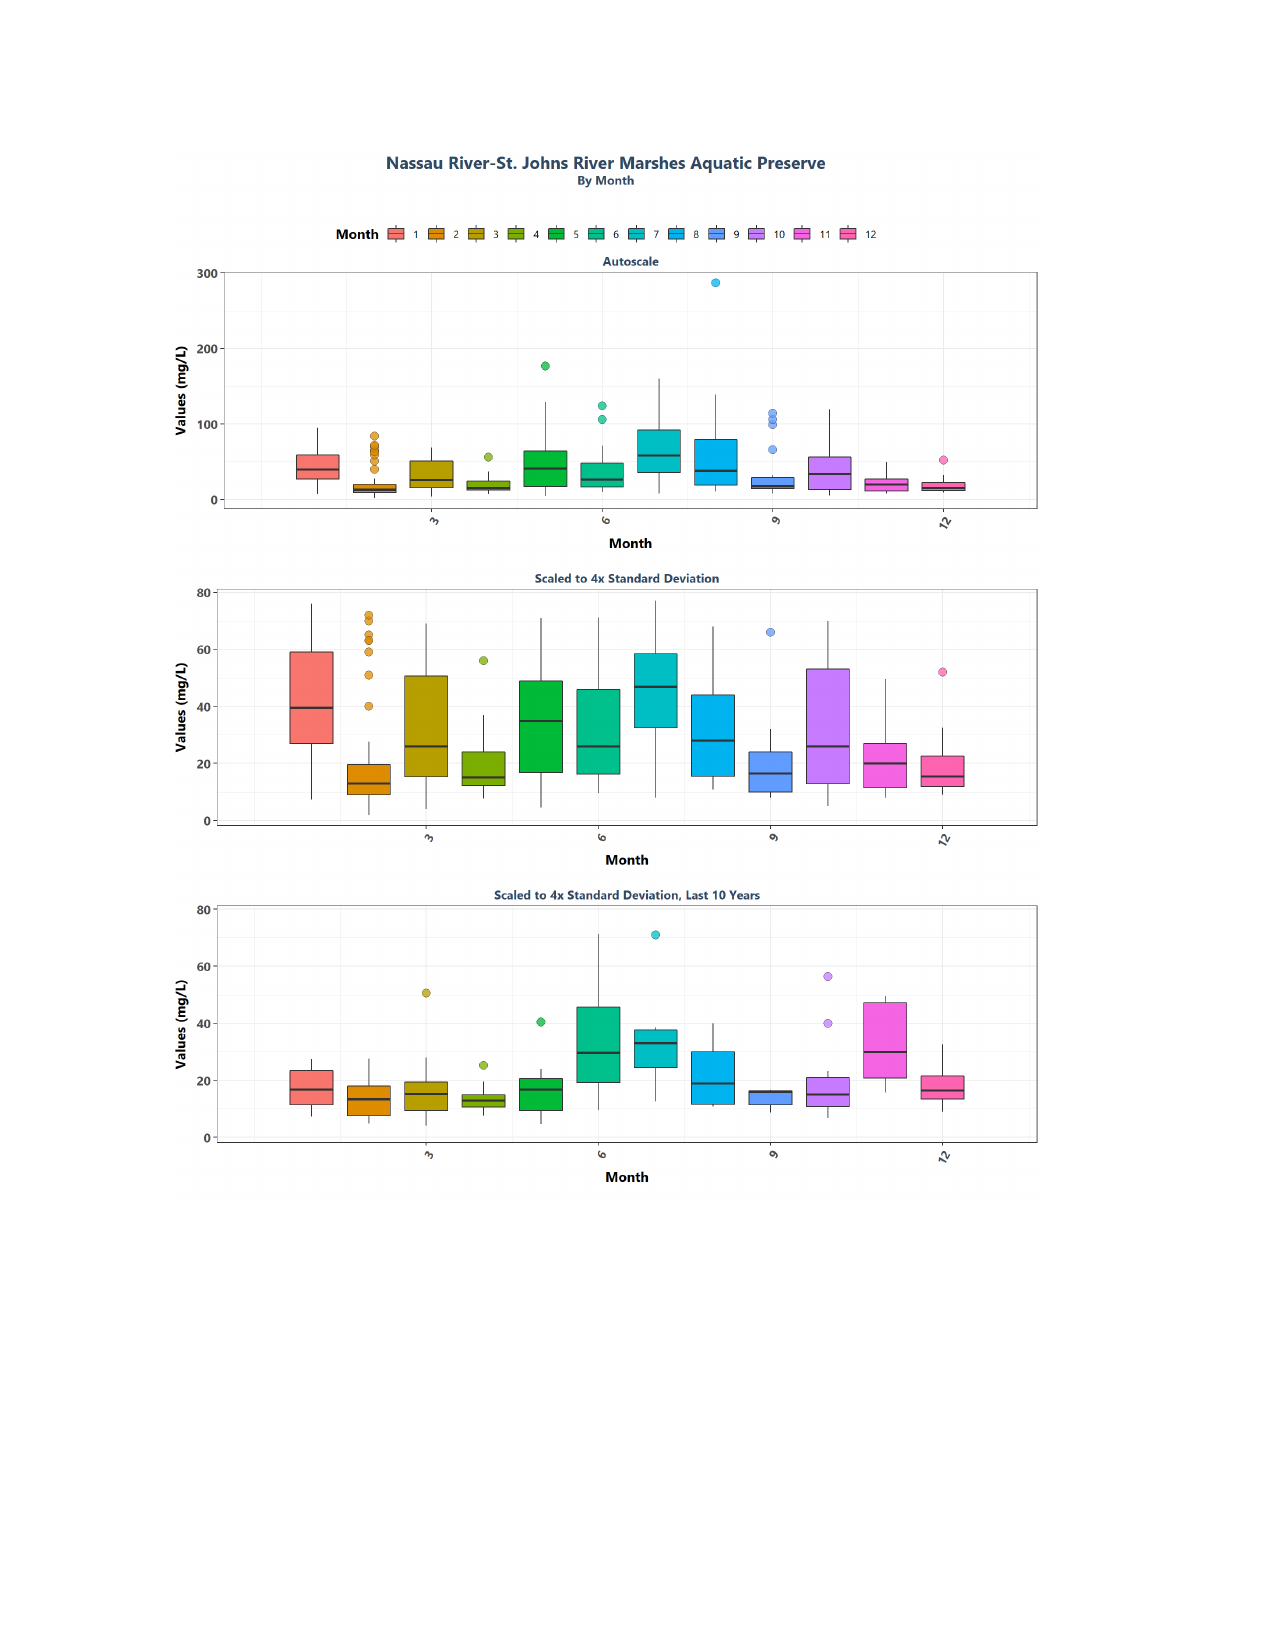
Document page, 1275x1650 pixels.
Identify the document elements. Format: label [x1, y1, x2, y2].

picture [168, 150, 1044, 1200]
